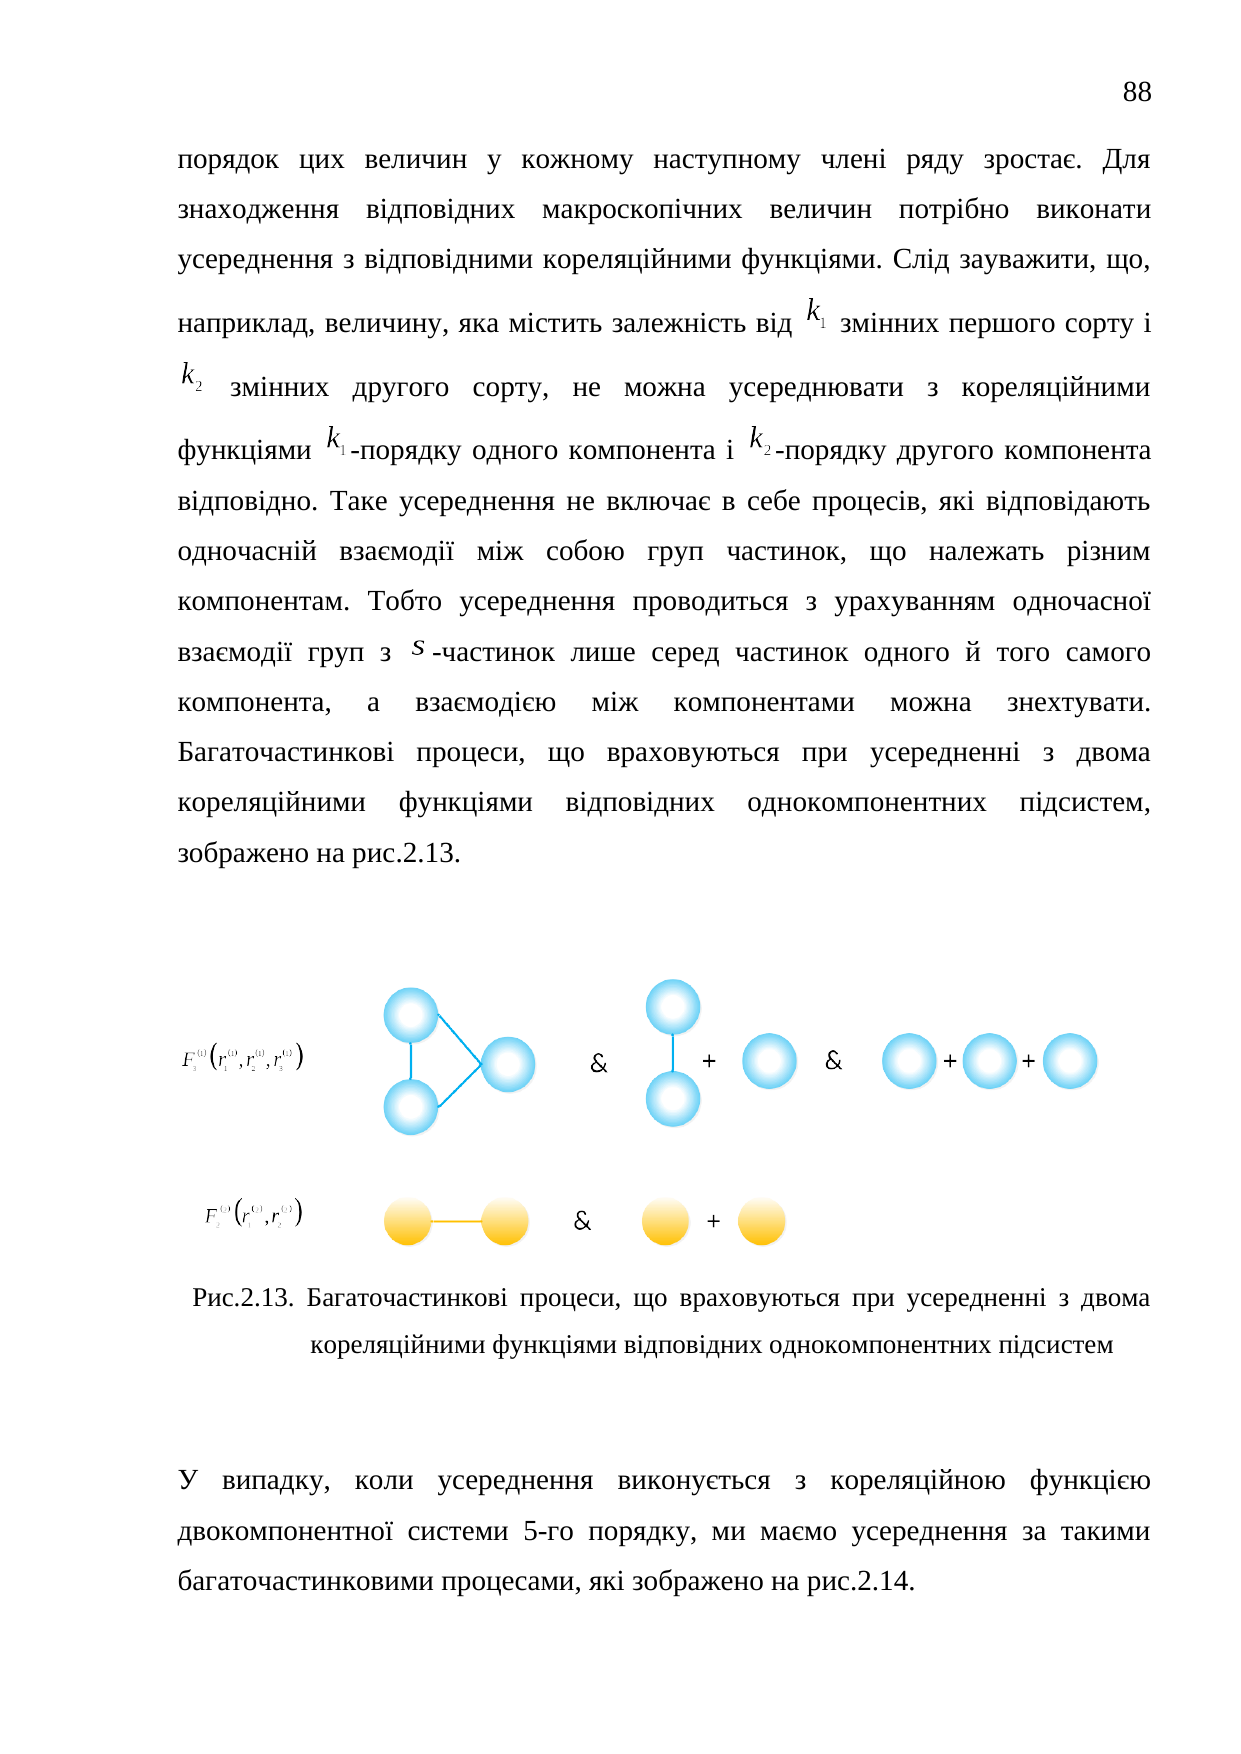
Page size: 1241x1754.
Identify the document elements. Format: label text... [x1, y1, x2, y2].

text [177, 141, 1152, 868]
text У випадку, коли усереднення виконується з кореляційною функцією двокомпонентної системи 5-го порядку, ми маємо усереднення за такими багаточастинковими процесами, які зображено на рис.2.14. [177, 1462, 1152, 1596]
text Рис.2.13. Багаточастинкові процеси, що враховуються при усередненні з двома кореляційними функціями відповідних однокомпонентних підсистем [192, 1281, 1152, 1359]
